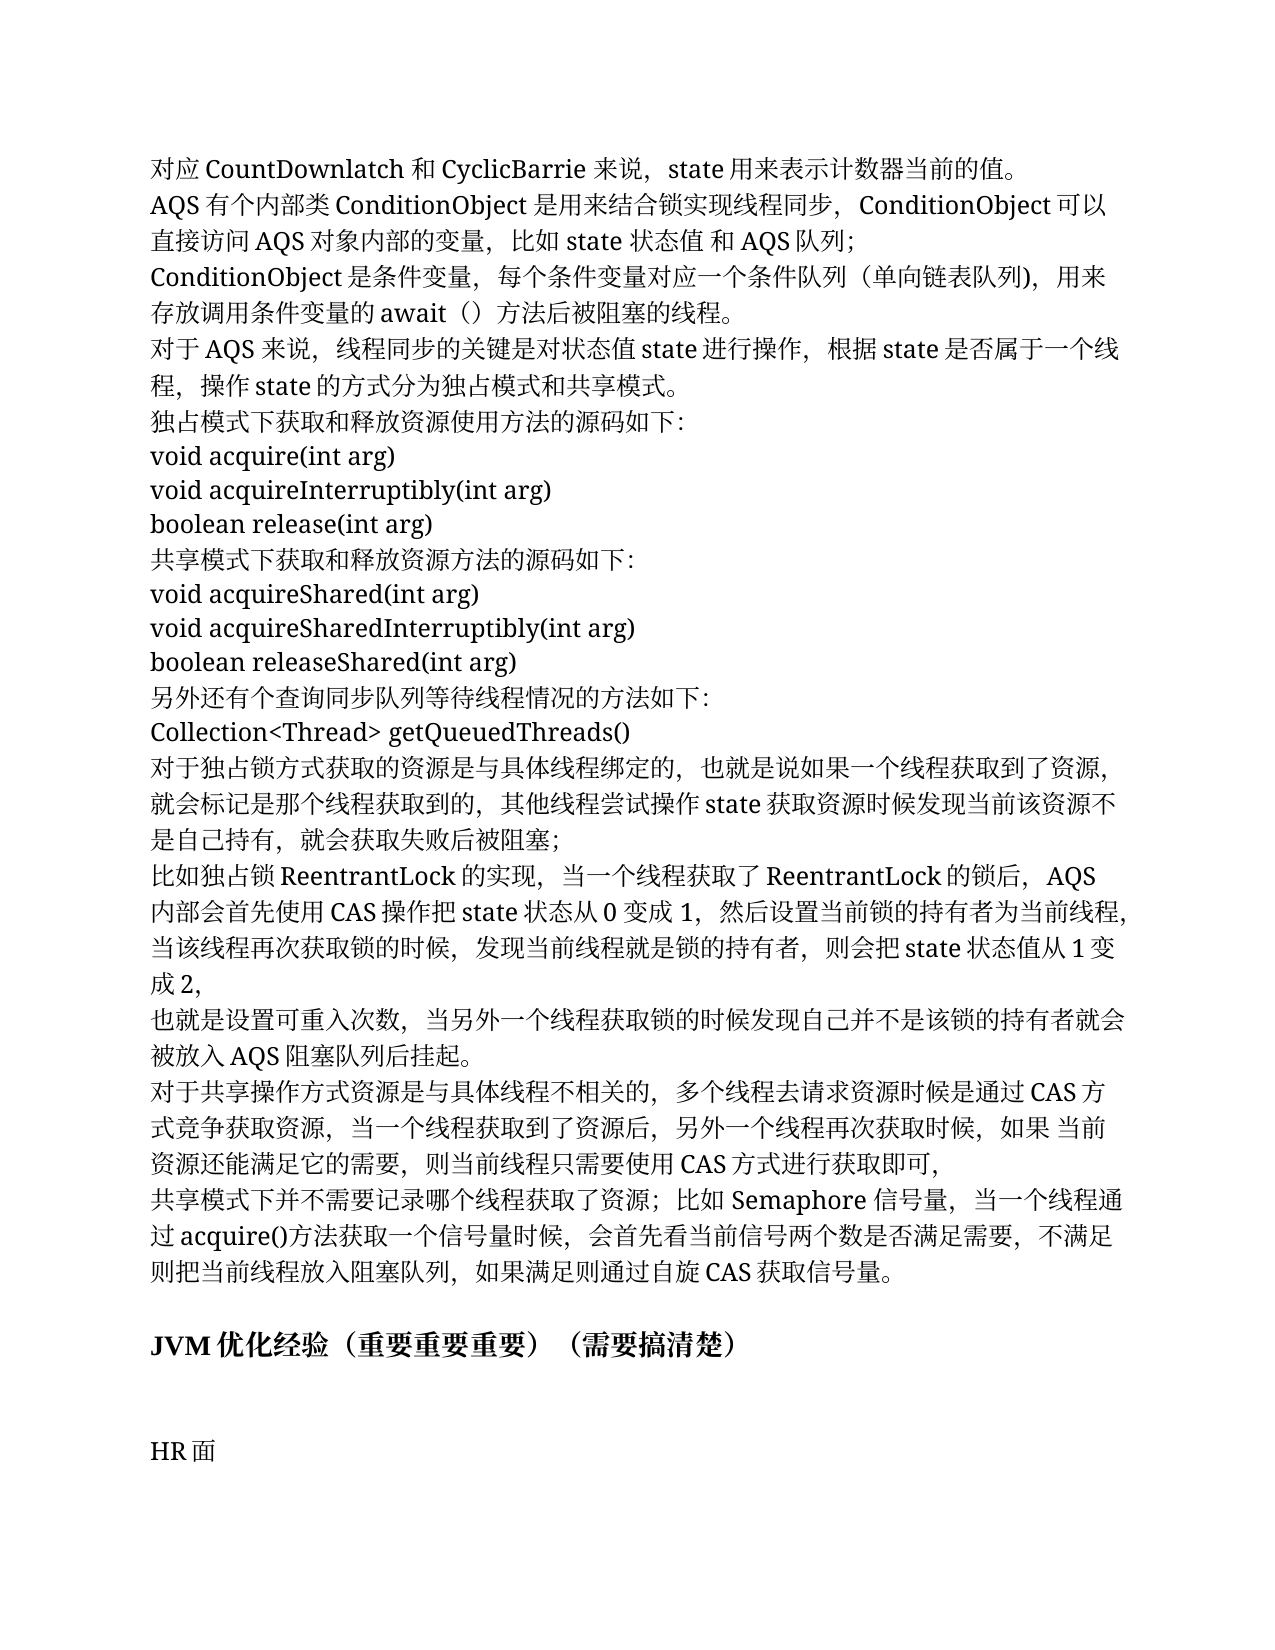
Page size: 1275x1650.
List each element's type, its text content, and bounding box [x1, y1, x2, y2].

text 对于共享操作方式资源是与具体线程不相关的，多个线程去请求资源时候是通过CAS方式竞争获取资源，当一个线程获取到了资源后，另外一个线程再次获取时候，如果 当前资源还能满足它的需要，则当前线程只需要使用CAS方式进行获取即可， [150, 1073, 1125, 1181]
text 共享模式下获取和释放资源方法的源码如下： [150, 540, 1125, 576]
text void acquireSharedInterruptibly(int arg) [150, 610, 1125, 644]
text ConditionObject是条件变量，每个条件变量对应一个条件队列（单向链表队列)，用来存放调用条件变量的await（）方法后被阻塞的线程。 [150, 258, 1125, 330]
text void acquireShared(int arg) [150, 576, 1125, 610]
text HR面 [150, 1431, 1125, 1467]
text boolean release(int arg) [150, 506, 1125, 540]
text 也就是设置可重入次数，当另外一个线程获取锁的时候发现自己并不是该锁的持有者就会被放入AQS阻塞队列后挂起。 [150, 1001, 1125, 1073]
text void acquireInterruptibly(int arg) [150, 472, 1125, 506]
text JVM优化经验（重要重要重要）（需要搞清楚） [150, 1323, 1125, 1363]
text 对于独占锁方式获取的资源是与具体线程绑定的，也就是说如果一个线程获取到了资源，就会标记是那个线程获取到的，其他线程尝试操作state获取资源时候发现当前该资源不是自己持有，就会获取失败后被阻塞； [150, 748, 1125, 856]
text 独占模式下获取和释放资源使用方法的源码如下： [150, 402, 1125, 438]
text 比如独占锁ReentrantLock的实现，当一个线程获取了ReentrantLock的锁后，AQS内部会首先使用CAS操作把state状态从0 变成 1，然后设置当前锁的持有者为当前线程，当该线程再次获取锁的时候，发现当前线程就是锁的持有者，则会把state状态值从1变成2， [150, 856, 1125, 1001]
text boolean releaseShared(int arg) [150, 644, 1125, 678]
text void acquire(int arg) [150, 438, 1125, 472]
text Collection<Thread> getQueuedThreads() [150, 714, 1125, 748]
text AQS有个内部类ConditionObject 是用来结合锁实现线程同步，ConditionObject可以直接访问AQS对象内部的变量，比如 state 状态值 和AQS队列； [150, 186, 1125, 258]
text 对于AQS 来说，线程同步的关键是对状态值state进行操作，根据state是否属于一个线程，操作state的方式分为独占模式和共享模式。 [150, 330, 1125, 402]
text 另外还有个查询同步队列等待线程情况的方法如下： [150, 678, 1125, 714]
text 对应CountDownlatch 和CyclicBarrie 来说，state用来表示计数器当前的值。 [150, 150, 1125, 186]
text 共享模式下并不需要记录哪个线程获取了资源；比如 Semaphore 信号量，当一个线程通过acquire()方法获取一个信号量时候，会首先看当前信号两个数是否满足需要，不满足则把当前线程放入阻塞队列，如果满足则通过自旋CAS获取信号量。 [150, 1181, 1125, 1289]
